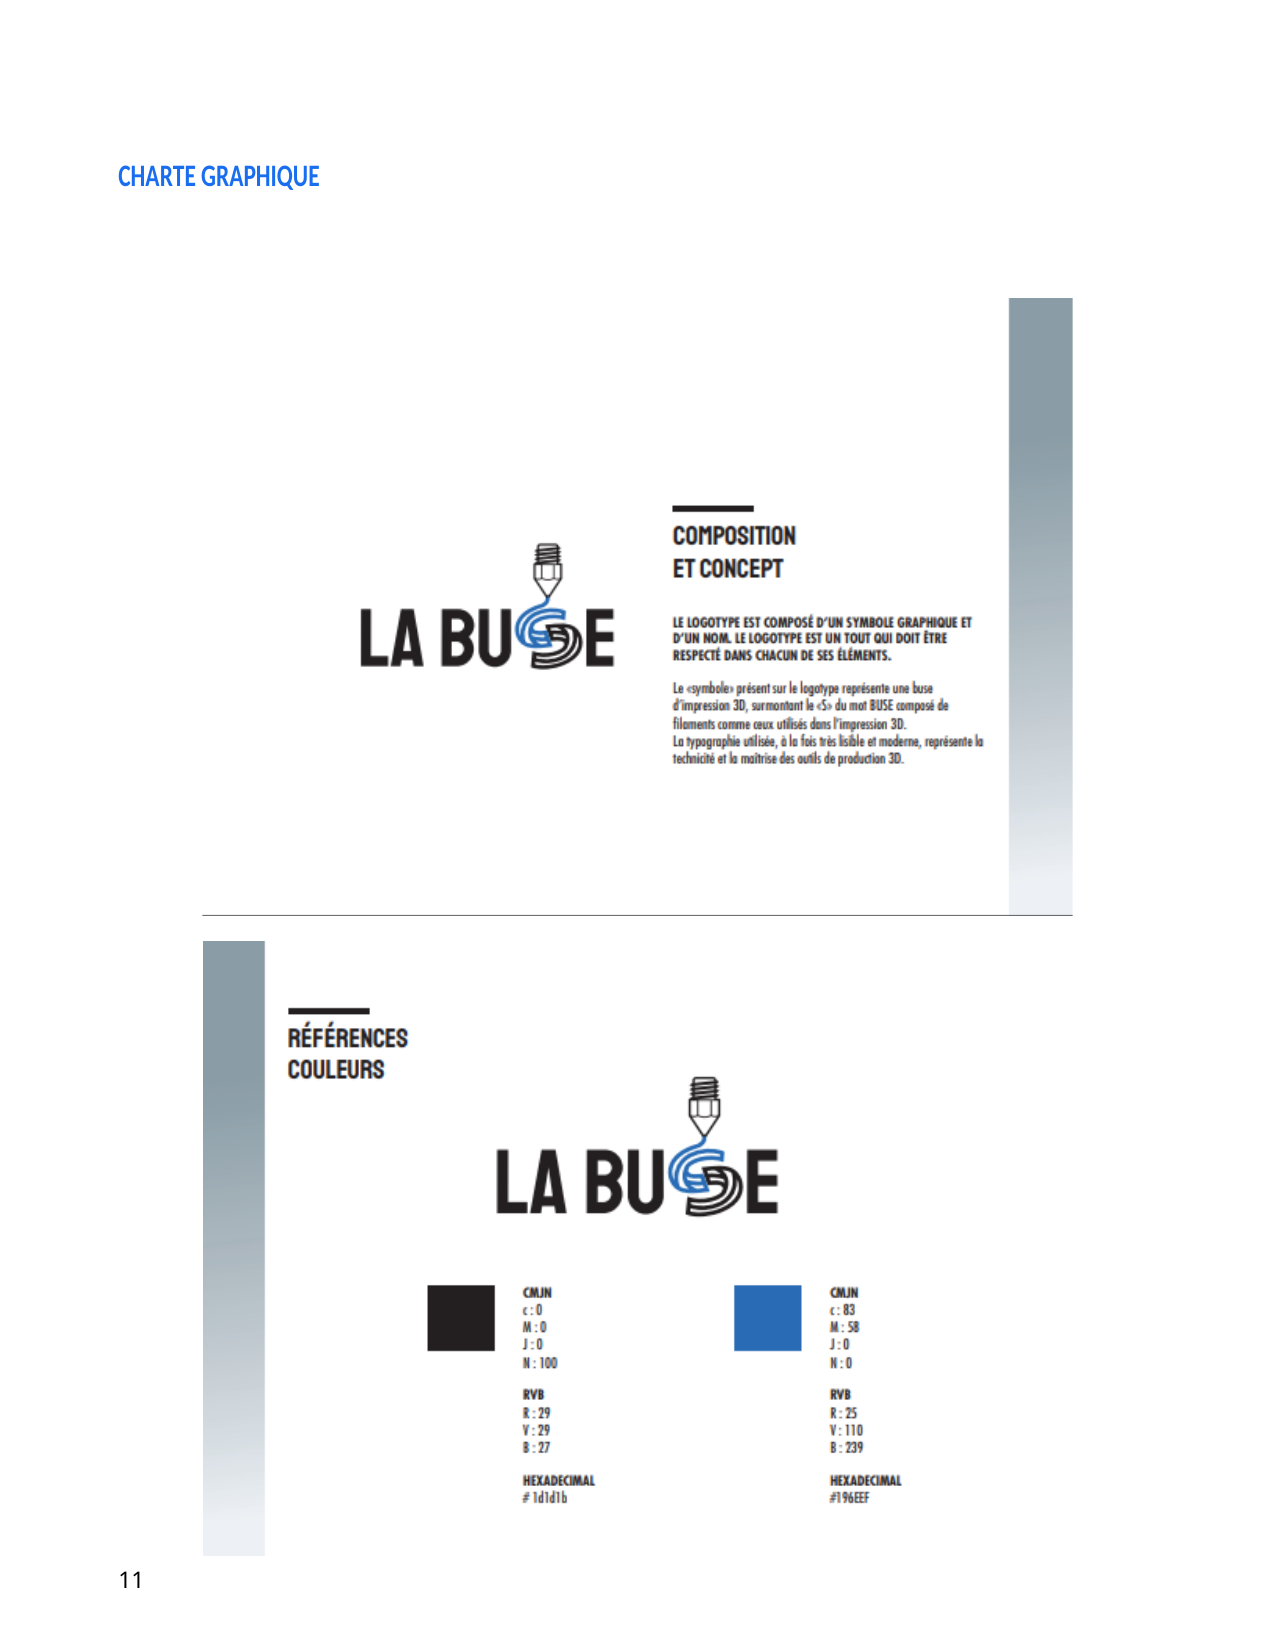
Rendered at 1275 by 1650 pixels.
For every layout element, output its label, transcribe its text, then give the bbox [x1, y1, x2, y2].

picture [200, 298, 1073, 914]
picture [201, 941, 1071, 1553]
subtitle CHARTE GRAPHIQUE [118, 156, 1214, 194]
